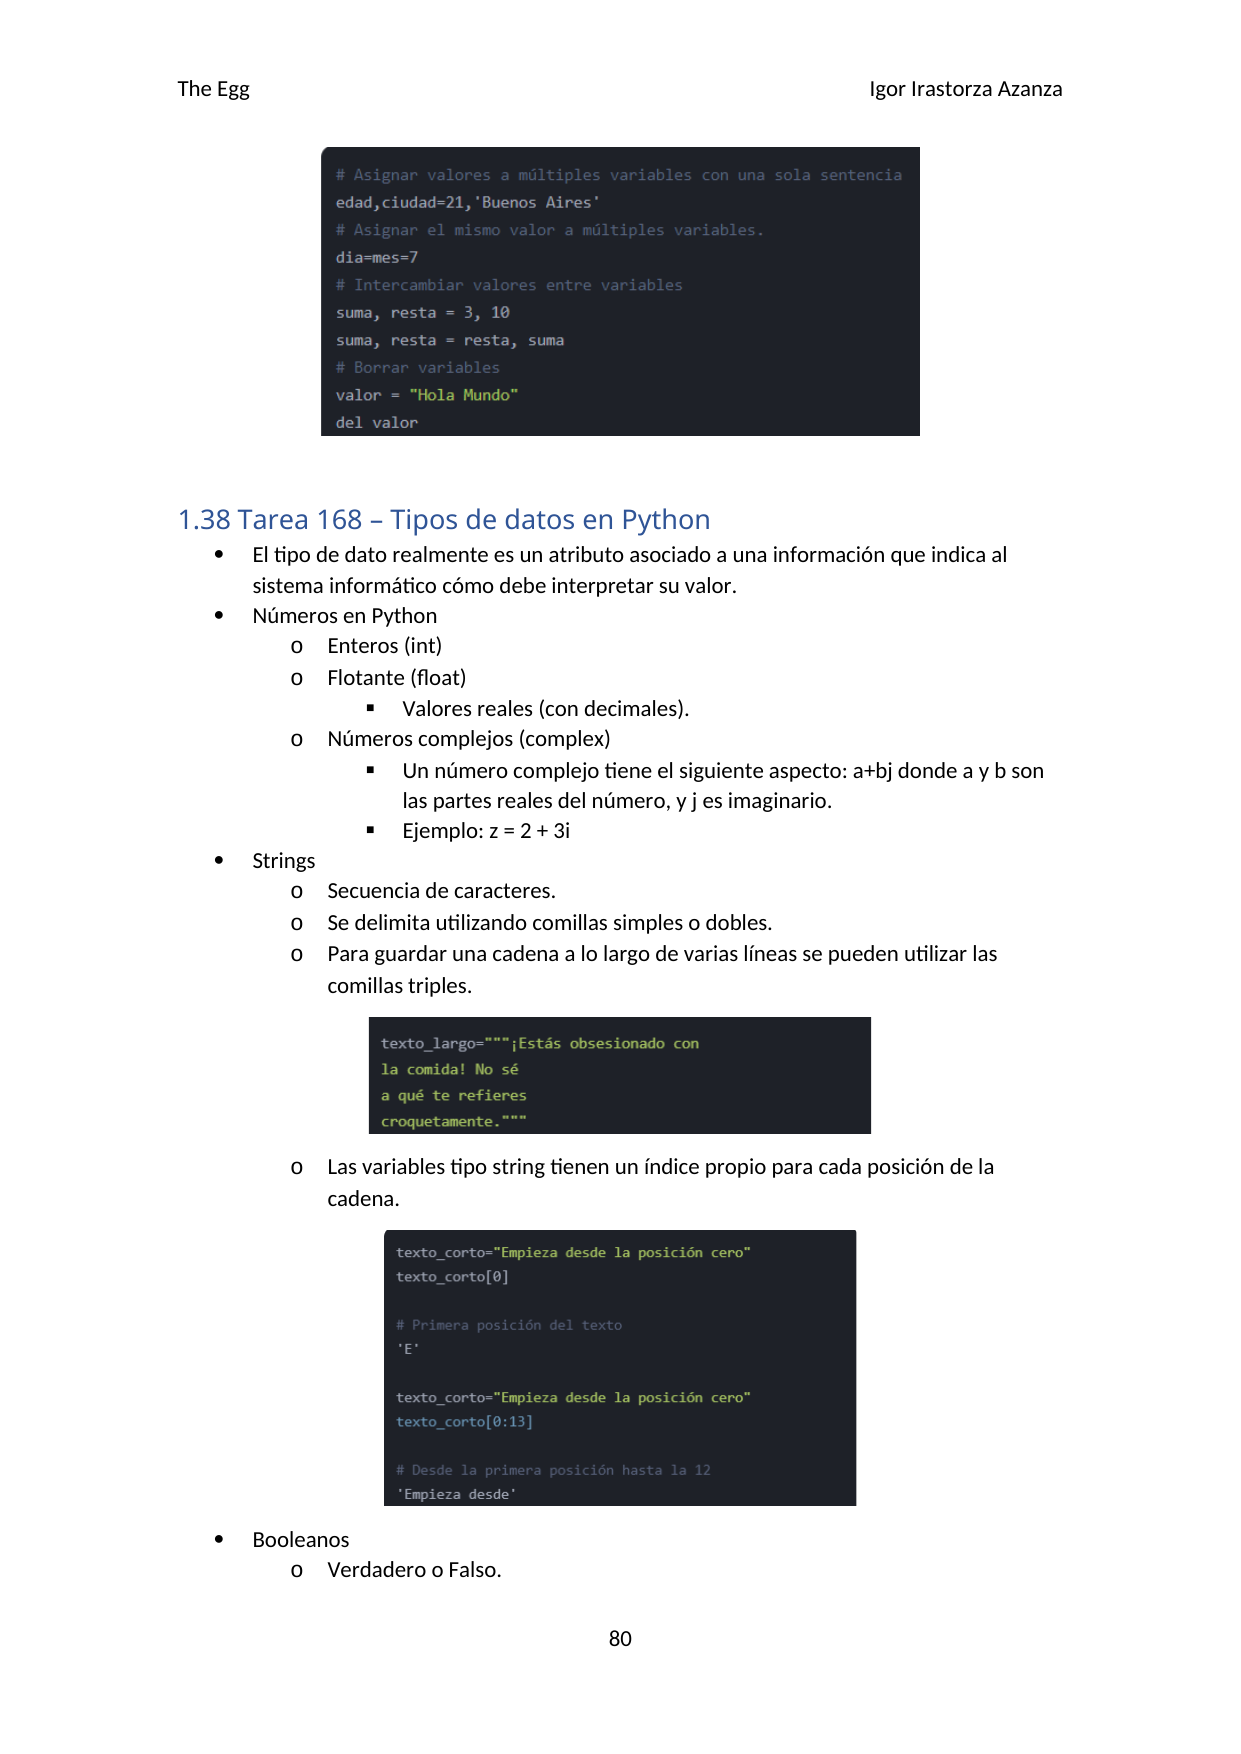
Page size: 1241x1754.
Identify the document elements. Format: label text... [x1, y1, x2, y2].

list Valores reales (con decimales). [365, 694, 1063, 722]
picture [320, 147, 920, 436]
picture [383, 1230, 857, 1506]
list Flotante (float) [290, 663, 1063, 692]
list Números complejos (complex) [290, 724, 1063, 753]
subtitle Tarea 168 – Tipos de datos en Python [177, 501, 1063, 538]
list Las variables tipo string tienen un índice propio para cada posición de la cadena. [290, 1152, 1063, 1212]
list Enteros (int) [290, 631, 1063, 660]
list Booleanos [215, 1525, 1063, 1553]
picture [368, 1017, 872, 1134]
list Verdadero o Falso. [290, 1555, 1063, 1584]
list Secuencia de caracteres. [290, 877, 1063, 906]
list Para guardar una cadena a lo largo de varias líneas se pueden utilizar las comillas triples. [290, 939, 1063, 999]
list Números en Python [215, 601, 1063, 629]
list Ejemplo: z = 2 + 3i [365, 816, 1063, 844]
list Un número complejo tiene el siguiente aspecto: a+bj donde a y b son las partes reales del número, y j es imaginario. [365, 756, 1063, 814]
list Strings [215, 846, 1063, 874]
list El tipo de dato realmente es un atributo asociado a una información que indica al sistema informático cómo debe interpretar su valor. [215, 541, 1063, 599]
list Se delimita utilizando comillas simples o dobles. [290, 908, 1063, 937]
